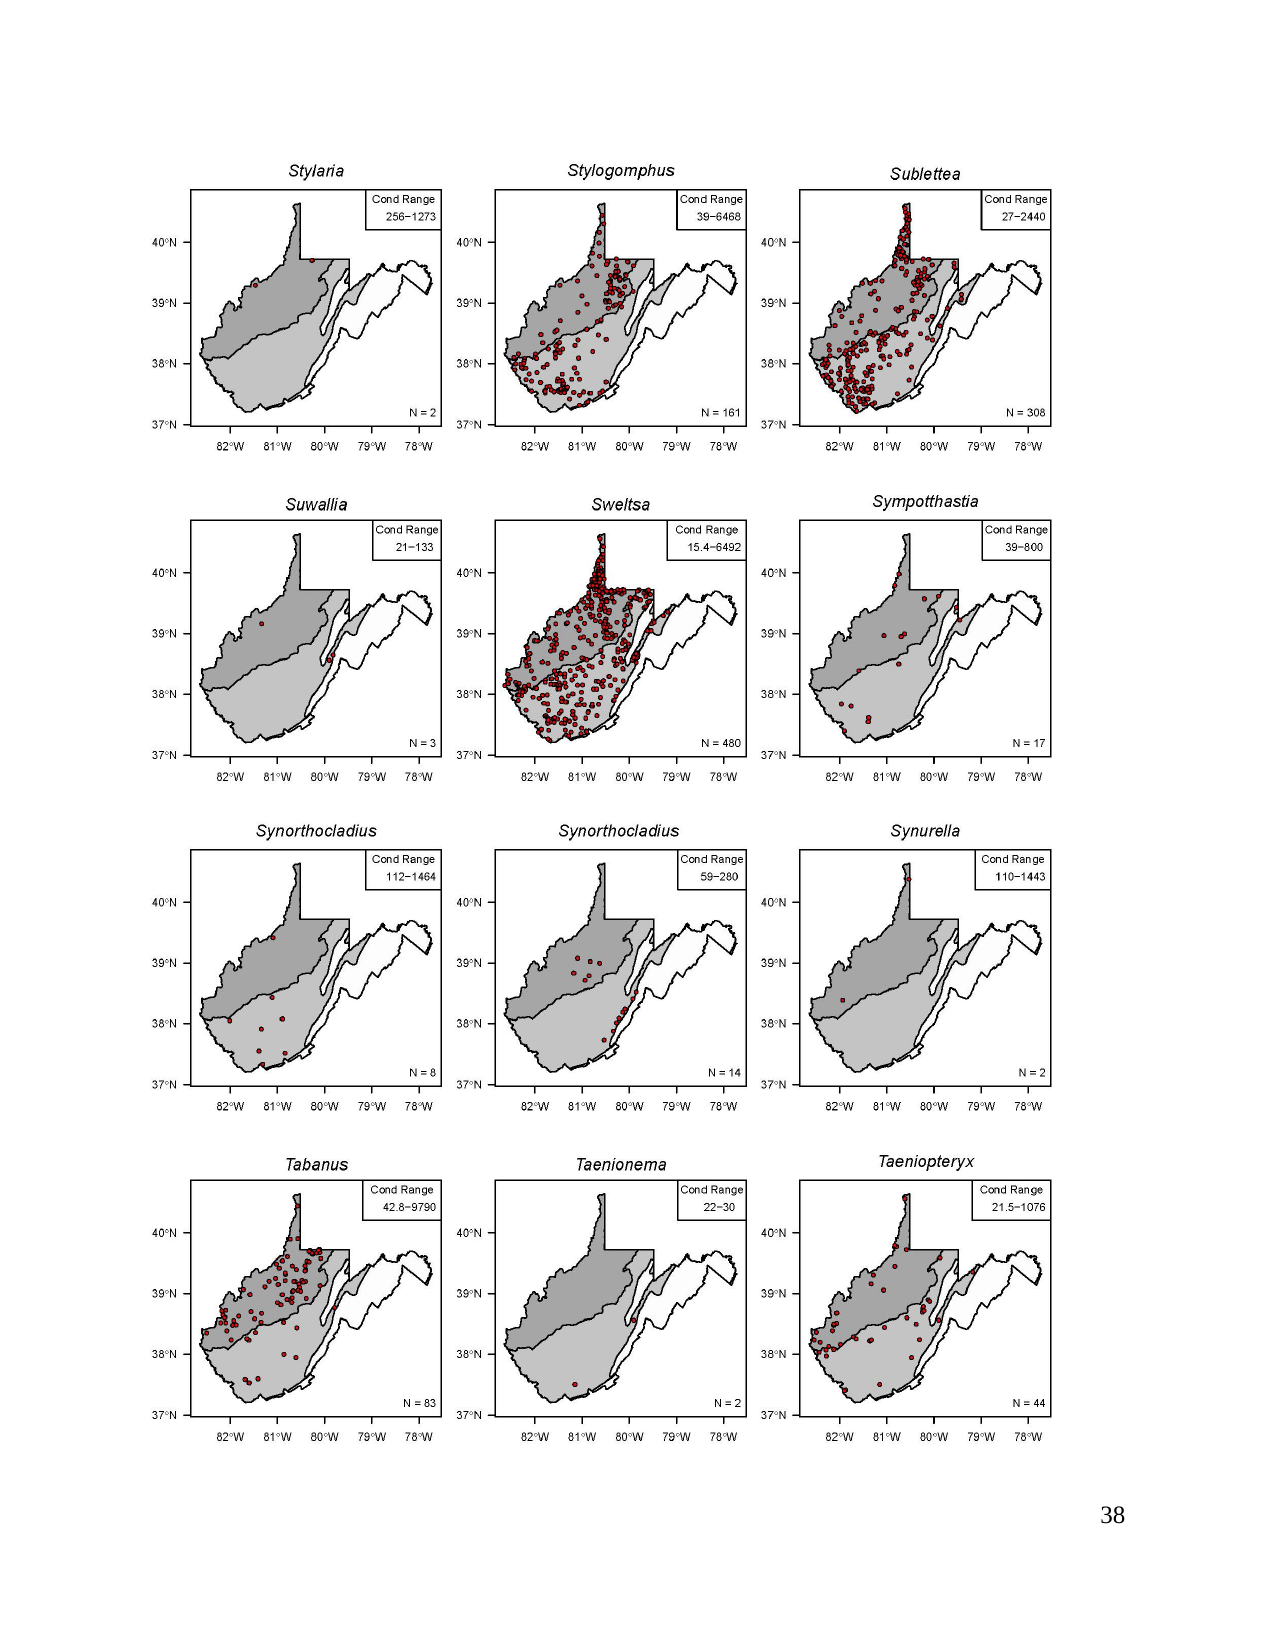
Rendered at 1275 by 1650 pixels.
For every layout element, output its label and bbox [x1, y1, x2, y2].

picture [150, 150, 1064, 1470]
